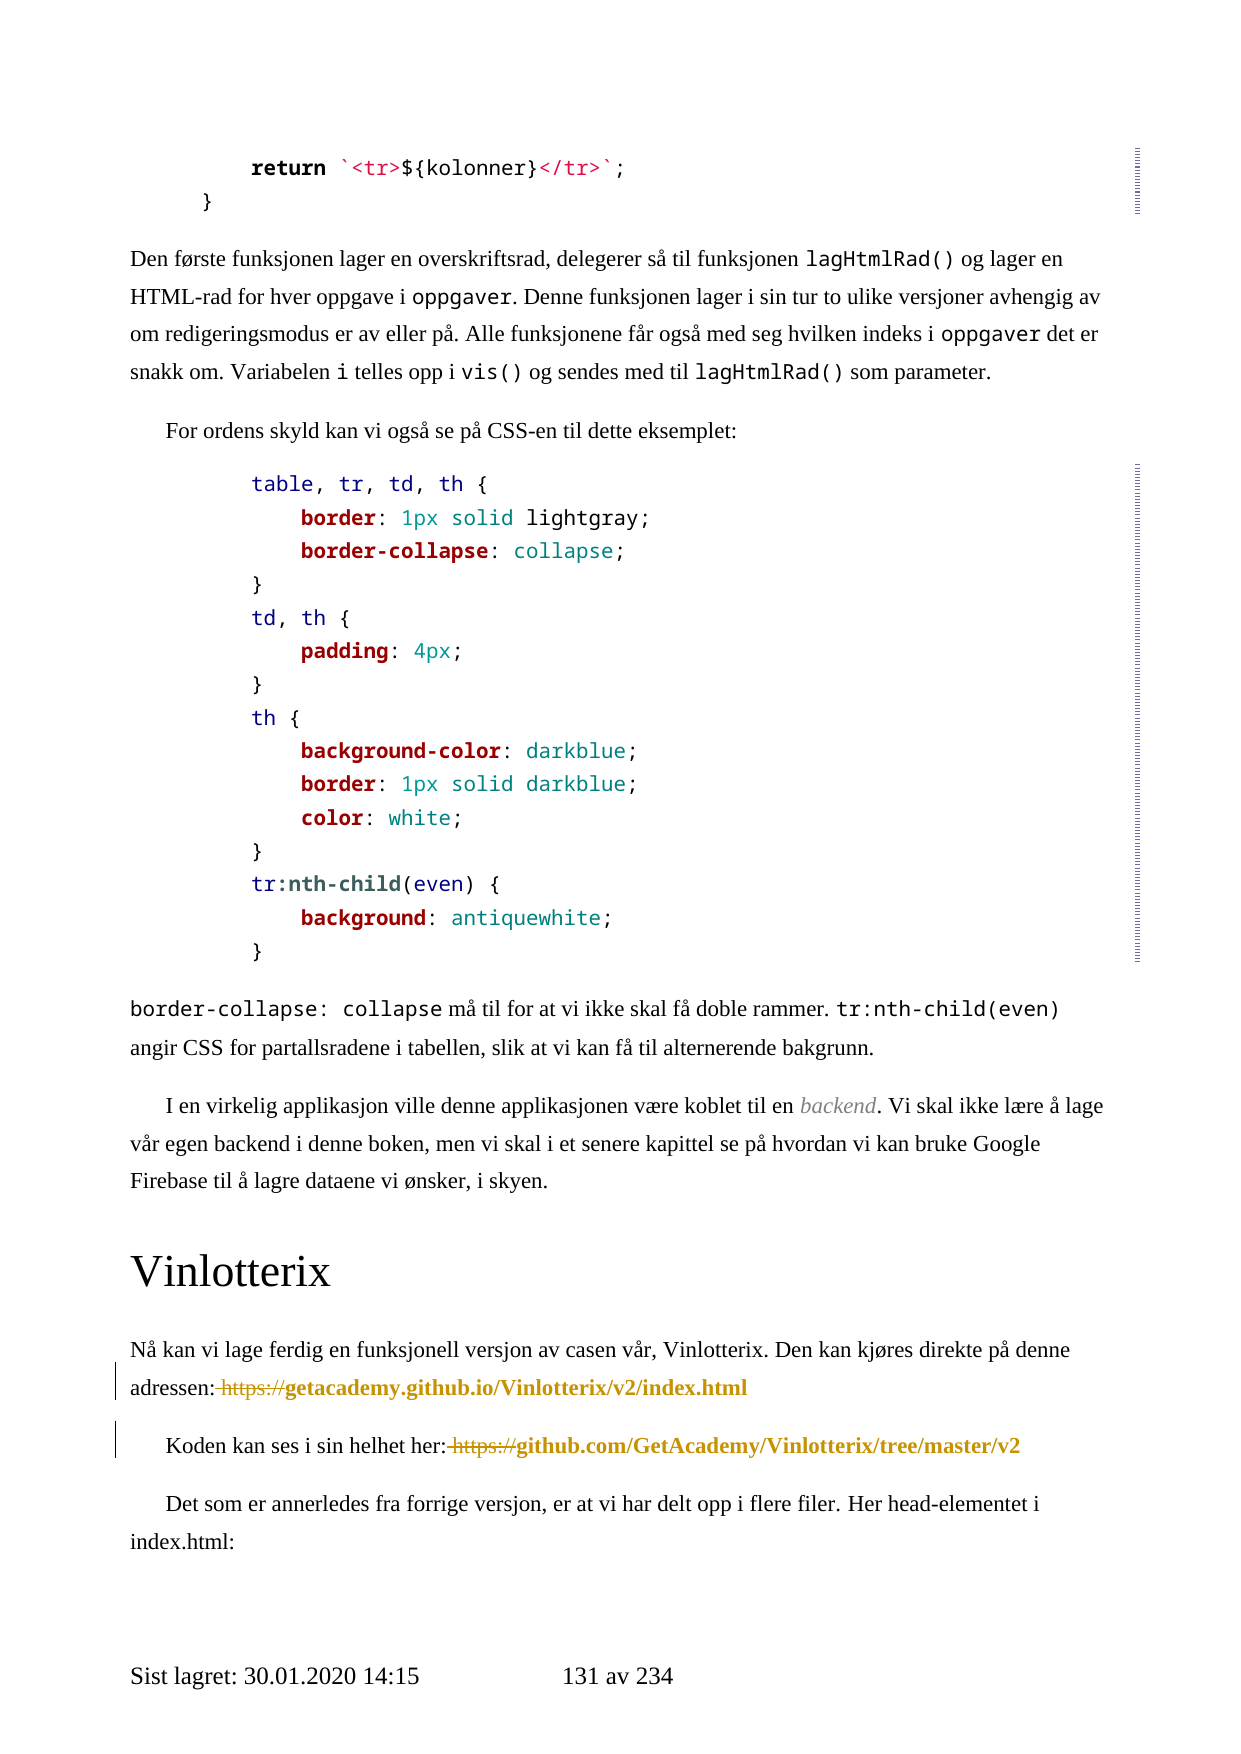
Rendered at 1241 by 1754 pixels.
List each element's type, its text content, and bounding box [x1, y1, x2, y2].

text Den første funksjonen lager en overskriftsrad, delegerer så til funksjonen lagHtmlRad() og lager en HTML-rad for hver oppgave i oppgaver. Denne funksjonen lager i sin tur to ulike versjoner avhengig av om redigeringsmodus er av eller på. Alle funksjonene får også med seg hvilken indeks i oppgaver det er snakk om. Variabelen i telles opp i vis() og sendes med til lagHtmlRad() som parameter. [130, 235, 1110, 385]
text table, tr, td, th { border: 1px solid lightgray; border-collapse: collapse; } td, th { padding: 4px; } th { background-color: darkblue; border: 1px solid darkblue; color: white; } tr:nth-child(even) { background: antiquewhite; } [201, 464, 1140, 964]
text Det som er annerledes fra forrige versjon, er at vi har delt opp i flere filer. Her head-elementet i index.html: [130, 1479, 1110, 1554]
text I en virkelig applikasjon ville denne applikasjonen være koblet til en backend. Vi skal ikke lære å lage vår egen backend i denne boken, men vi skal i et senere kapittel se på hvordan vi kan bruke Google Firebase til å lagre dataene vi ønsker, i skyen. [130, 1081, 1110, 1193]
text Nå kan vi lage ferdig en funksjonell versjon av casen vår, Vinlotterix. Den kan kjøres direkte på denne adressen:getacademy.github.io/Vinlotterix/v2/index.html [130, 1325, 1110, 1400]
text For ordens skyld kan vi også se på CSS-en til dette eksemplet: [130, 406, 1110, 443]
text Vinlotterix [130, 1243, 1110, 1296]
text Koden kan ses i sin helhet her:github.com/GetAcademy/Vinlotterix/tree/master/v2 [130, 1421, 1110, 1458]
text border-collapse: collapse må til for at vi ikke skal få doble rammer. tr:nth-child(even) angir CSS for partallsradene i tabellen, slik at vi kan få til alternerende bakgrunn. [130, 985, 1110, 1060]
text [201, 148, 1140, 214]
